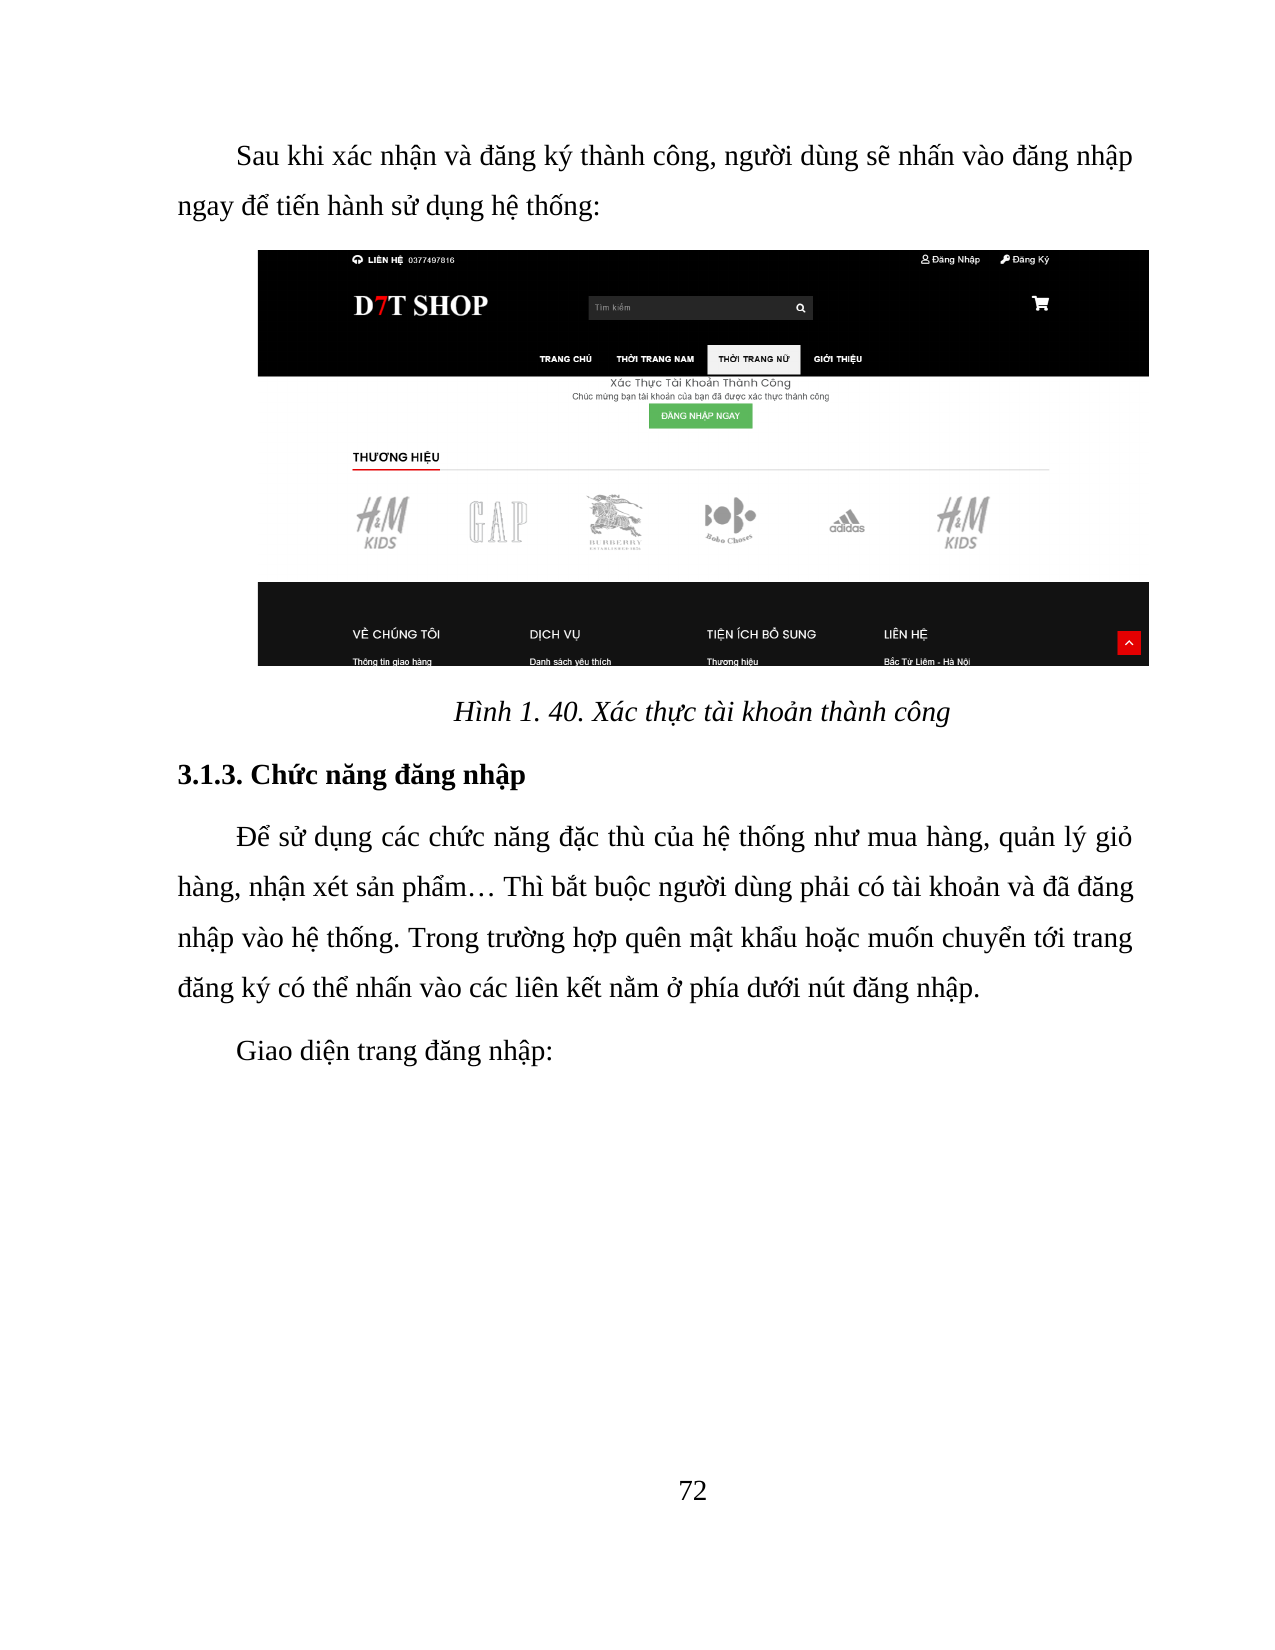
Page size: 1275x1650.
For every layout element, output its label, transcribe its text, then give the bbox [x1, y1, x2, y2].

picture [257, 250, 1149, 666]
subtitle 3.1.3. Chức năng đăng nhập [177, 757, 1155, 791]
text Sau khi xác nhận và đăng ký thành công, người dùng sẽ nhấn vào đăng nhập ngay để tiến hành sử dụng hệ thống: [177, 138, 1134, 222]
text Hình 1. 40. Xác thực tài khoản thành công [177, 694, 1171, 728]
text Giao diện trang đăng nhập: [177, 1033, 1134, 1066]
text Để sử dụng các chức năng đặc thù của hệ thống như mua hàng, quản lý giỏ hàng, nhận xét sản phẩm… Thì bắt buộc người dùng phải có tài khoản và đã đăng nhập vào hệ thống. Trong trường hợp quên mật khẩu hoặc muốn chuyển tới trang đăng ký có thể nhấn vào các liên kết nằm ở phía dưới nút đăng nhập. [177, 819, 1134, 1004]
